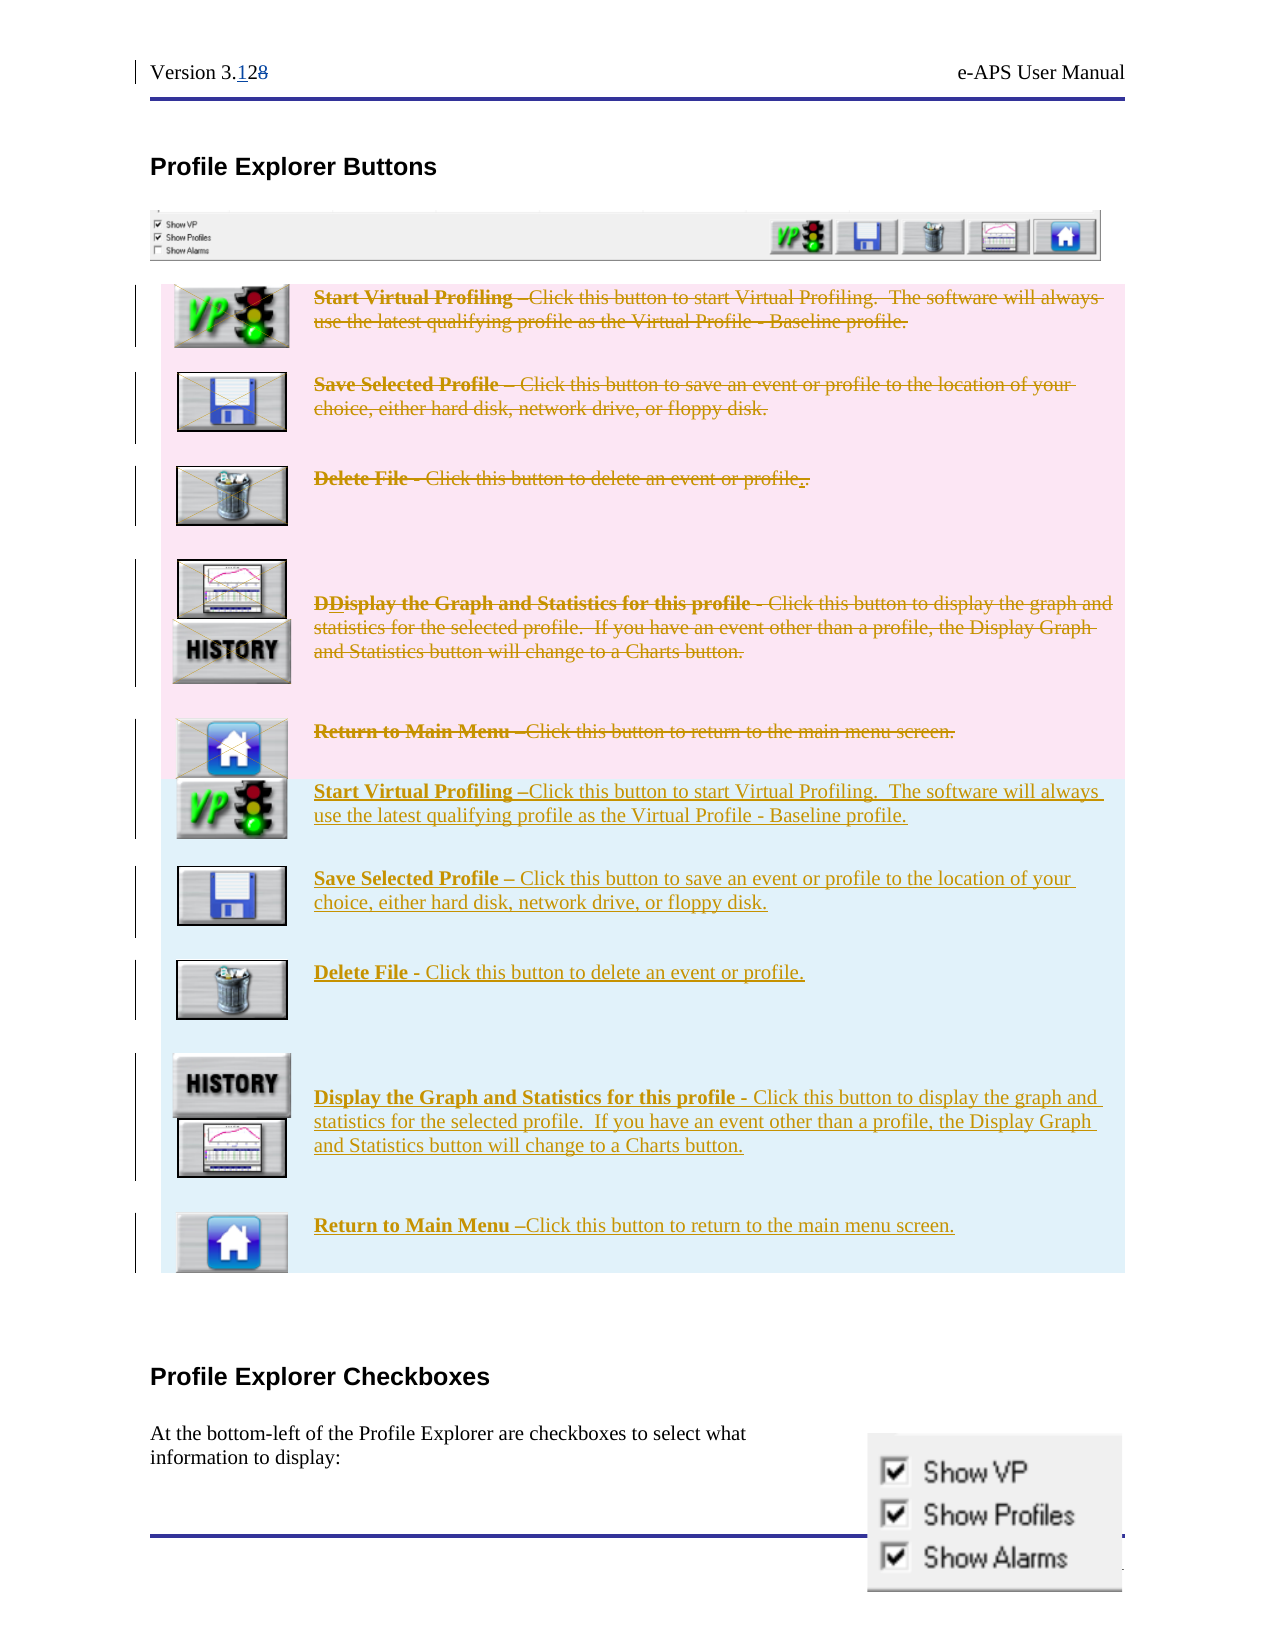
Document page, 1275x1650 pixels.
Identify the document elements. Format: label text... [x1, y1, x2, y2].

picture [176, 284, 288, 315]
picture [865, 1433, 1122, 1589]
picture [172, 620, 230, 683]
picture [175, 619, 289, 650]
picture [234, 720, 288, 777]
picture [179, 375, 230, 428]
picture [178, 469, 230, 522]
subtitle Profile Explorer Buttons [150, 152, 1125, 180]
picture [234, 375, 285, 428]
picture [179, 497, 285, 524]
picture [234, 285, 290, 346]
picture [179, 563, 230, 615]
picture [180, 403, 284, 430]
subtitle Profile Explorer Checkboxes [150, 1362, 1125, 1390]
picture [175, 653, 289, 684]
picture [175, 719, 288, 839]
picture [179, 867, 285, 924]
picture [175, 1212, 288, 1273]
picture [172, 1053, 292, 1118]
picture [179, 590, 285, 618]
picture [150, 210, 1101, 261]
text At the bottom-left of the Profile Explorer are checkboxes to select what information to display: [150, 1421, 1125, 1469]
picture [234, 469, 286, 522]
picture [174, 286, 229, 346]
picture [180, 561, 284, 588]
picture [178, 961, 286, 1018]
picture [177, 718, 287, 748]
picture [179, 467, 285, 494]
picture [234, 563, 285, 616]
picture [179, 1120, 285, 1176]
picture [179, 373, 285, 401]
picture [176, 317, 288, 348]
picture [234, 620, 292, 683]
